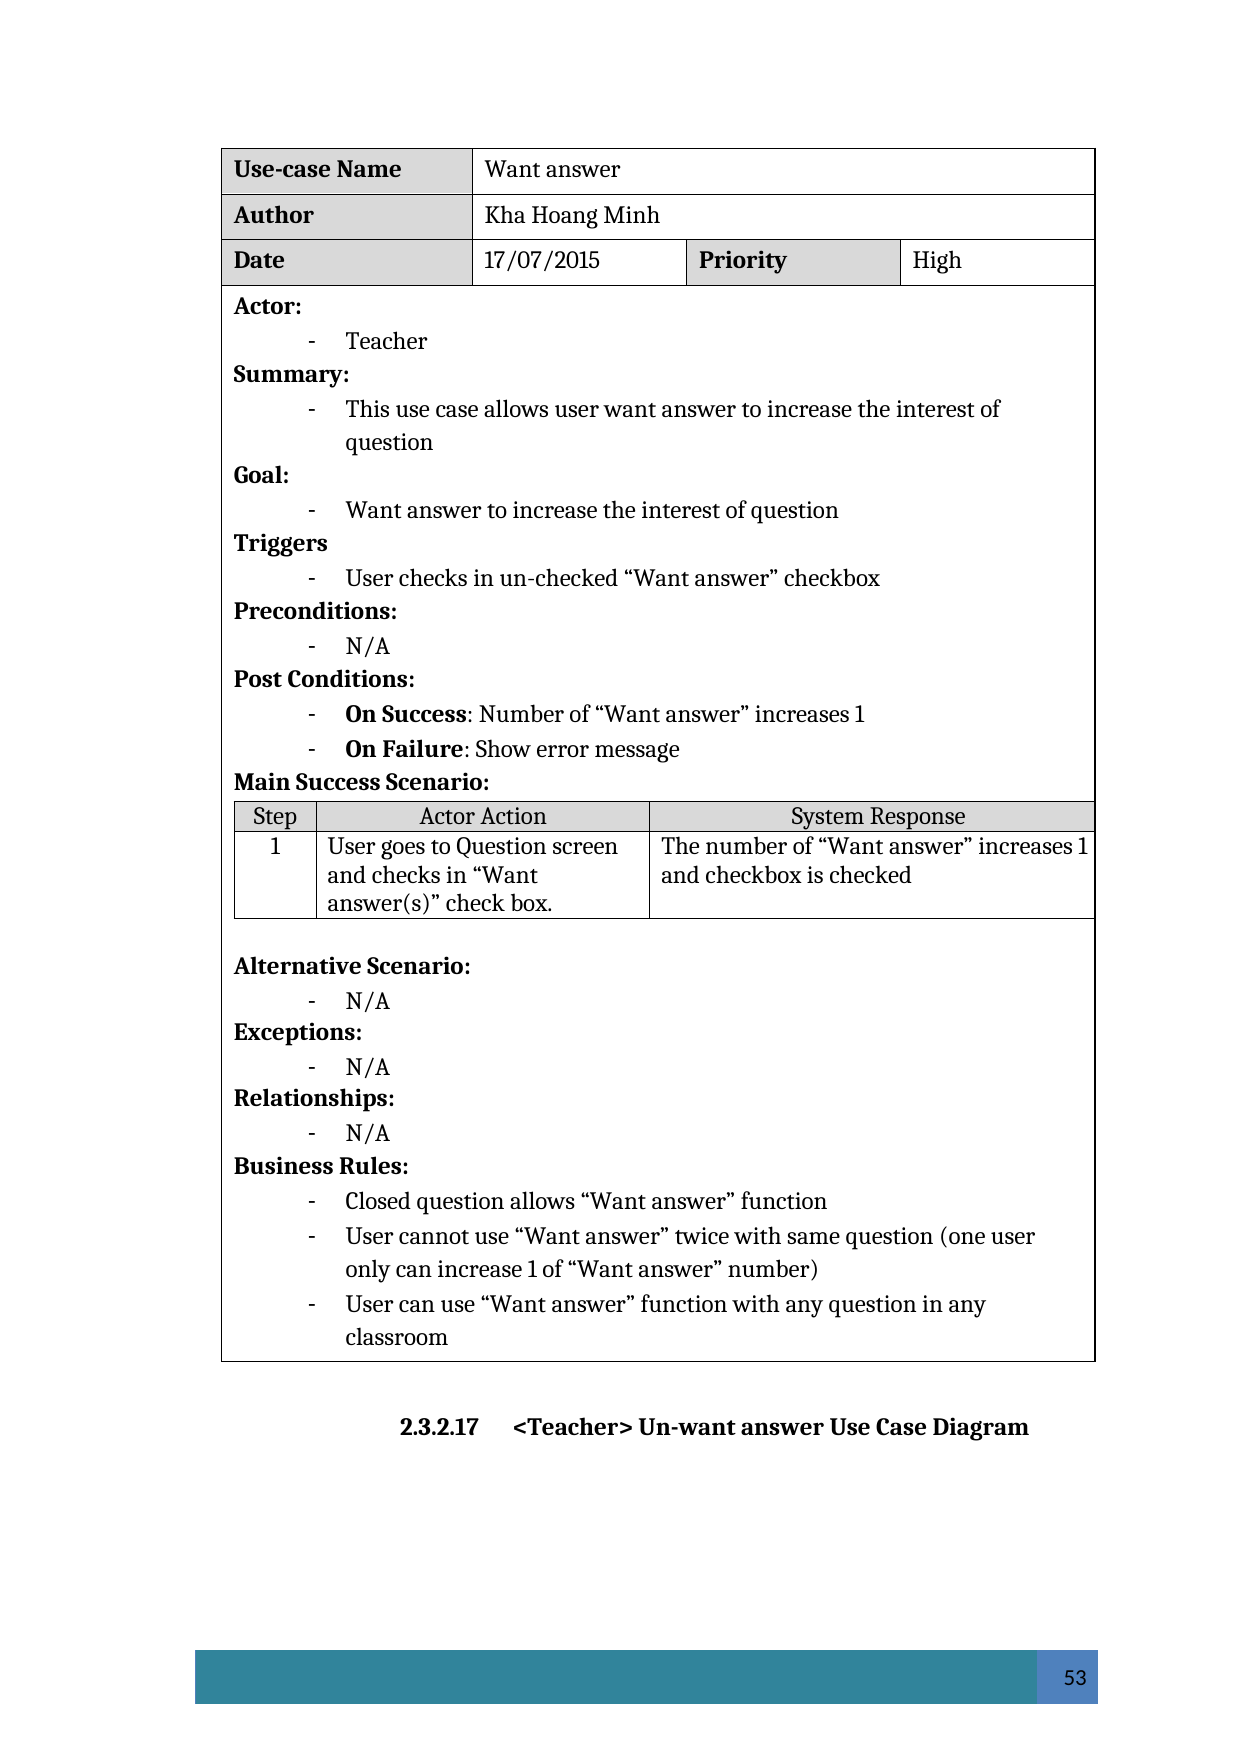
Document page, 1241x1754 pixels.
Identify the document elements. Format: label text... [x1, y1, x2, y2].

table_cell Author [222, 195, 472, 239]
table_cell Date [222, 240, 472, 285]
table_cell Use-case Name [222, 149, 472, 193]
table_cell Actor: Teacher Summary: This use case allows user want answer to increase the interest of question Goal: Want answer to increase the interest of question Triggers User checks in un-checked “Want answer” checkbox Preconditions: N/A Post Conditions: On Success: Number of “Want answer” increases 1 On Failure: Show error message Main Success Scenario: Alternative Scenario: N/A Exceptions: N/A Relationships: N/A Business Rules: Closed question allows “Want answer” function User cannot use “Want answer” twice with same question (one user only can increase 1 of “Want answer” number) User can use “Want answer” function with any question in any classroom [222, 286, 1094, 1361]
table_cell High [901, 240, 1094, 285]
table_cell 17/07/2015 [473, 240, 686, 285]
table_cell Want answer [473, 149, 1094, 193]
table_cell Priority [687, 240, 900, 285]
subtitle <Teacher> Un-want answer Use Case Diagram [400, 1413, 1122, 1442]
table_cell Kha Hoang Minh [473, 195, 1094, 239]
